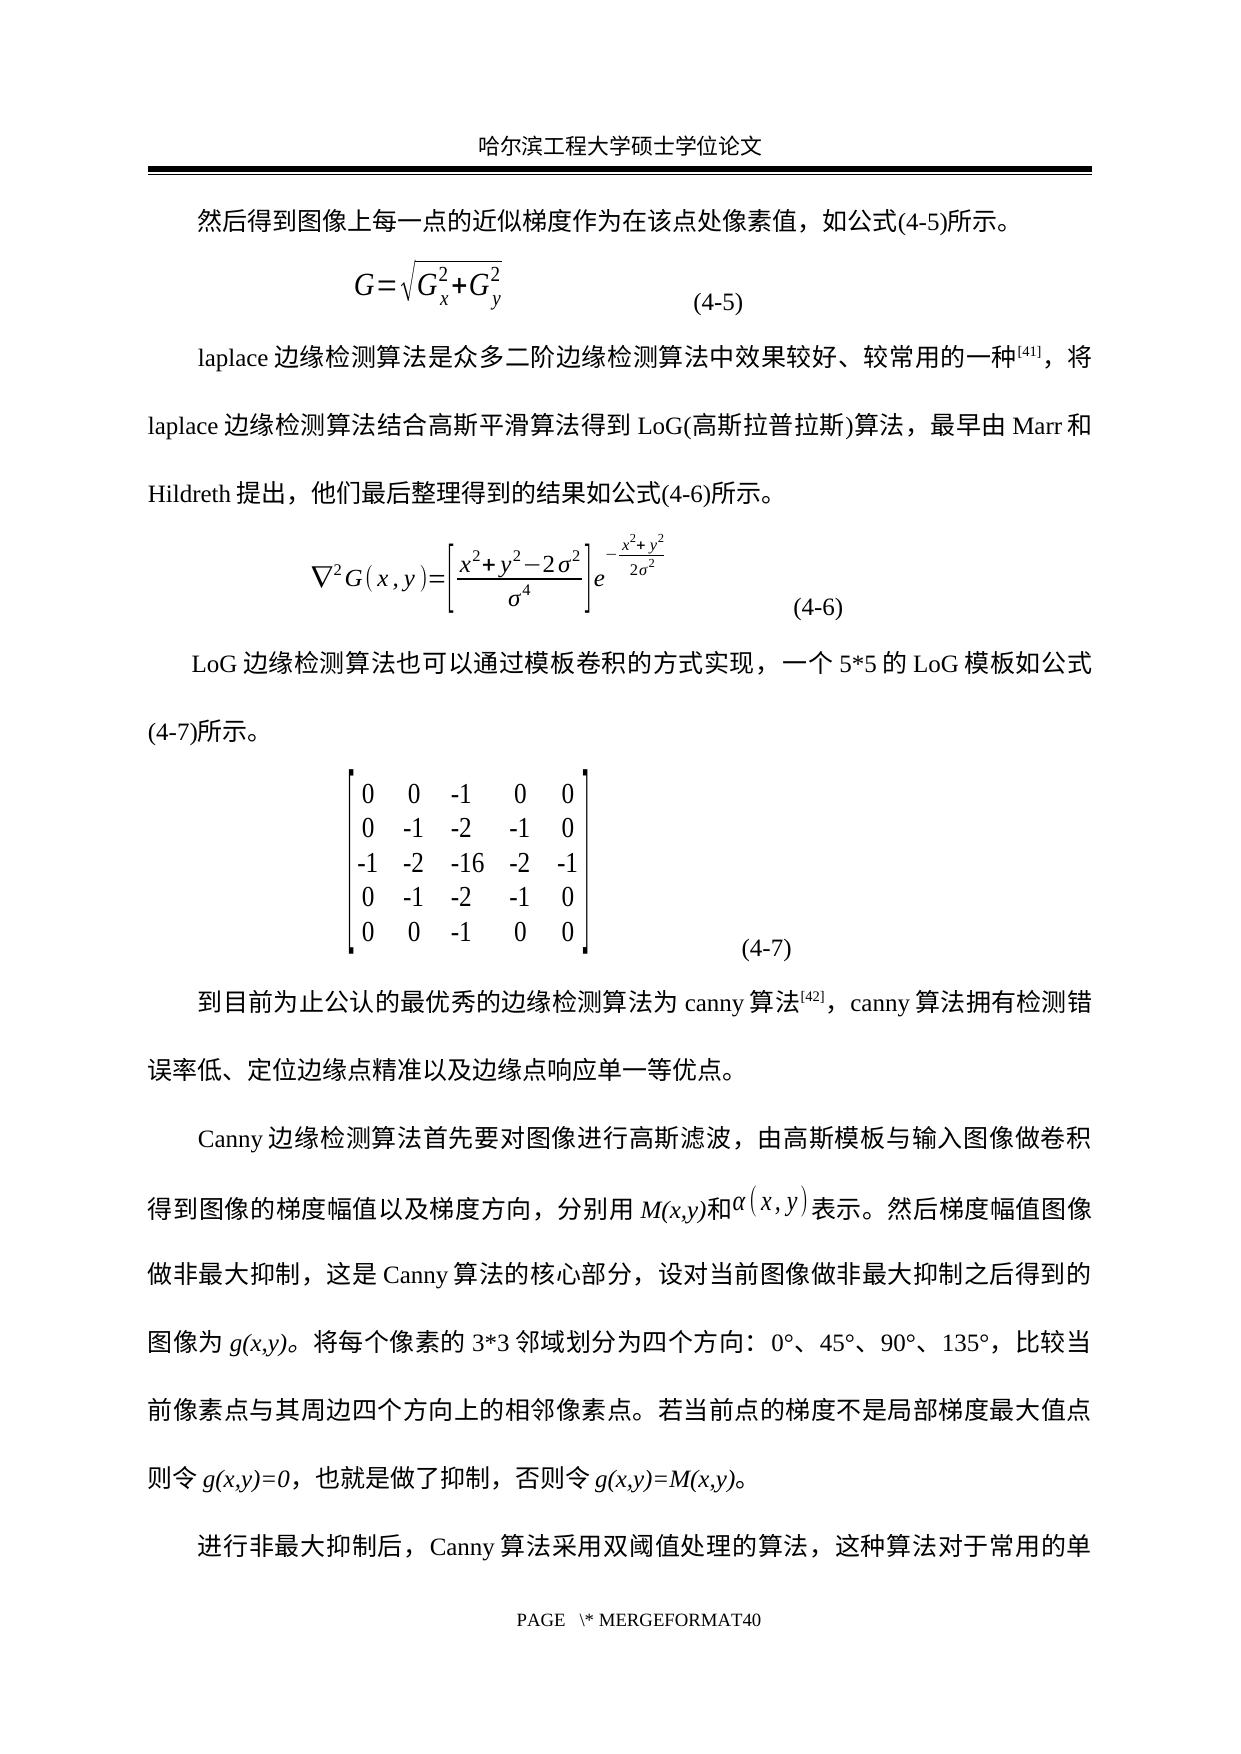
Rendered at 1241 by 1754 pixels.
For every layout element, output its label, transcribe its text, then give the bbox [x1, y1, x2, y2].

text Canny边缘检测算法首先要对图像进行高斯滤波，由高斯模板与输入图像做卷积得到图像的梯度幅值以及梯度方向，分别用M(x,y)和表示。然后梯度幅值图像做非最大抑制，这是Canny算法的核心部分，设对当前图像做非最大抑制之后得到的图像为g(x,y)。将每个像素的3*3邻域划分为四个方向：0°、45°、90°、135°，比较当前像素点与其周边四个方向上的相邻像素点。若当前点的梯度不是局部梯度最大值点则令g(x,y)=0，也就是做了抑制，否则令g(x,y)=M(x,y)。 [148, 1103, 1092, 1510]
text (4-7) [148, 763, 1092, 967]
text 到目前为止公认的最优秀的边缘检测算法为canny算法[42]，canny算法拥有检测错误率低、定位边缘点精准以及边缘点响应单一等优点。 [148, 967, 1092, 1103]
text (4-5) [148, 254, 1092, 322]
text LoG边缘检测算法也可以通过模板卷积的方式实现，一个5*5的LoG模板如公式(4-7)所示。 [148, 627, 1092, 763]
text (4-6) [148, 525, 1092, 627]
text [148, 1510, 1092, 1578]
text 然后得到图像上每一点的近似梯度作为在该点处像素值，如公式(4-5)所示。 [148, 186, 1092, 254]
text laplace边缘检测算法是众多二阶边缘检测算法中效果较好、较常用的一种[41]，将laplace边缘检测算法结合高斯平滑算法得到LoG(高斯拉普拉斯)算法，最早由Marr和Hildreth提出，他们最后整理得到的结果如公式(4-6)所示。 [148, 322, 1092, 525]
